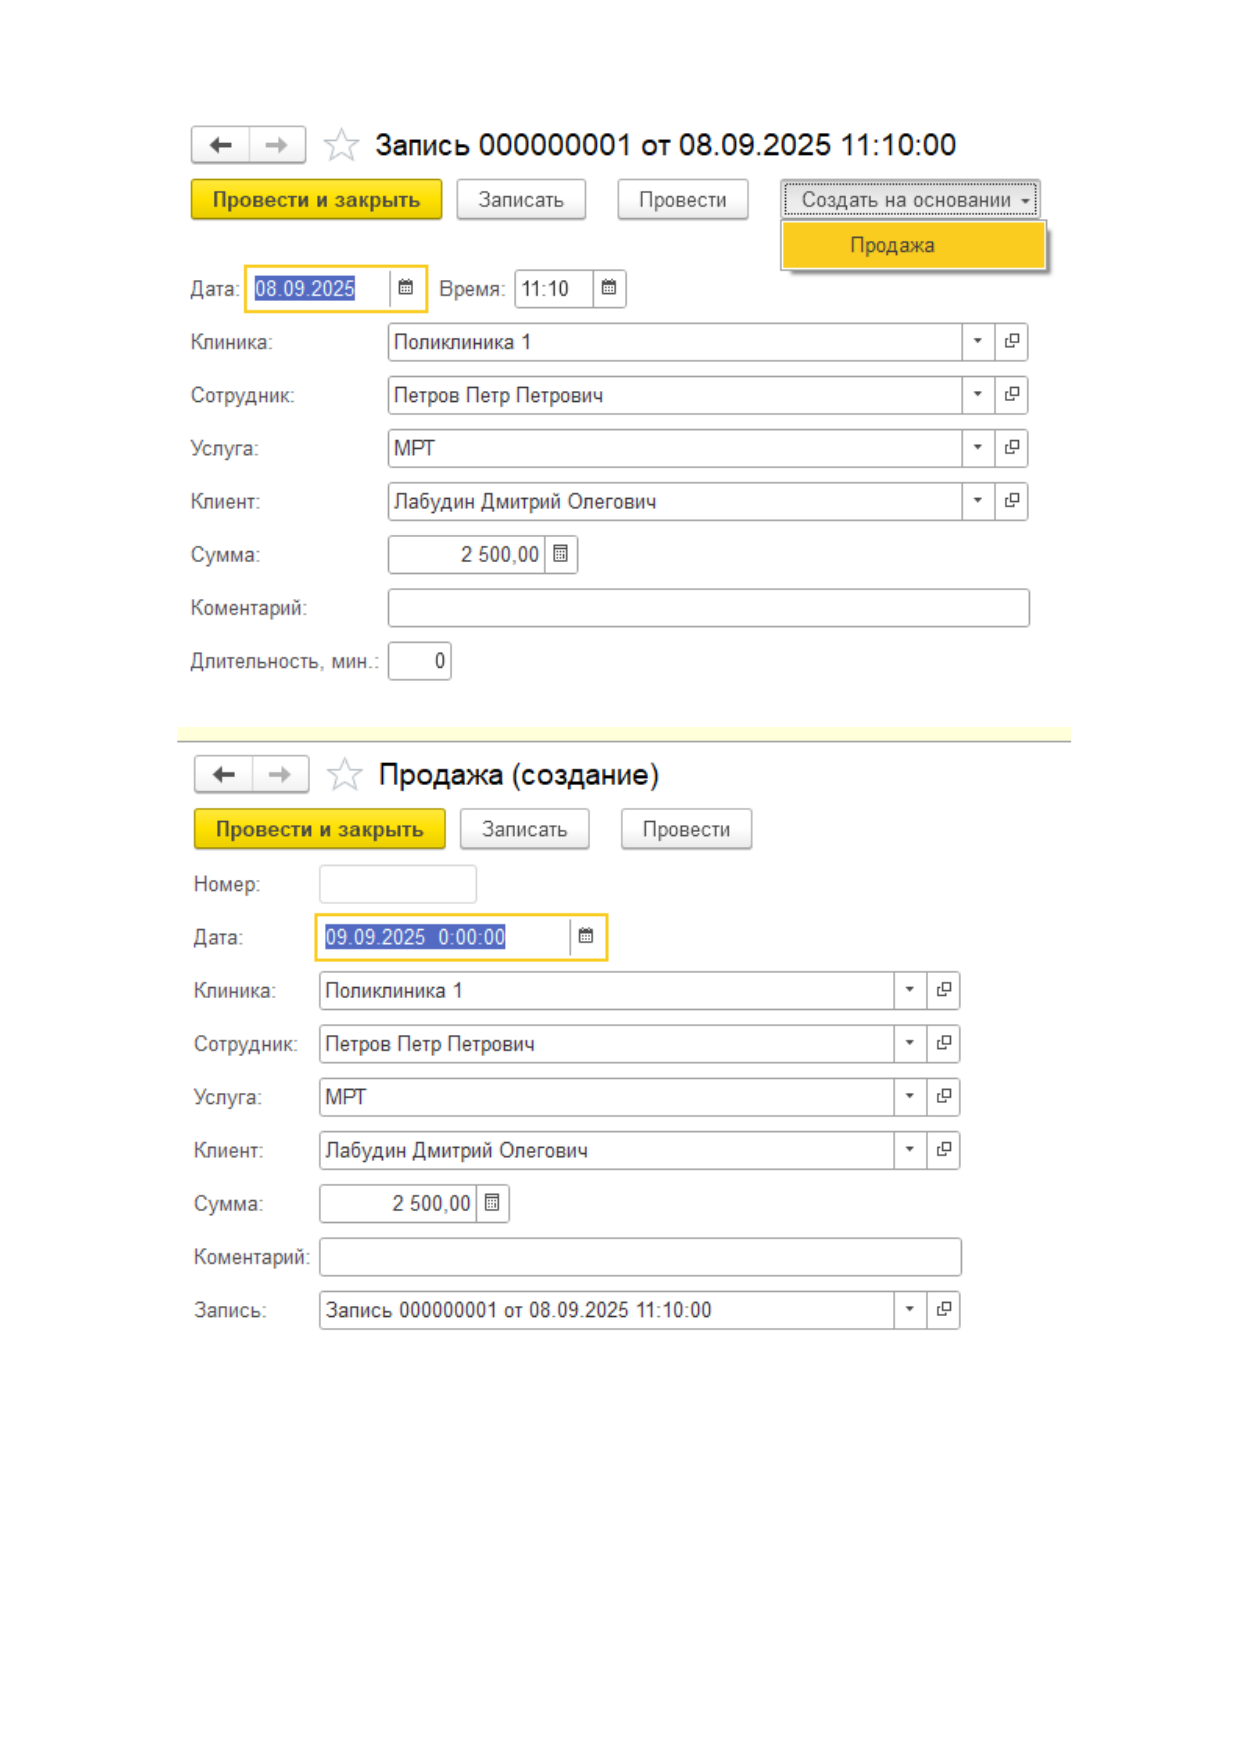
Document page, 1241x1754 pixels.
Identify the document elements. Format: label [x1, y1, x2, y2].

picture [177, 118, 1118, 709]
picture [177, 727, 1072, 1363]
